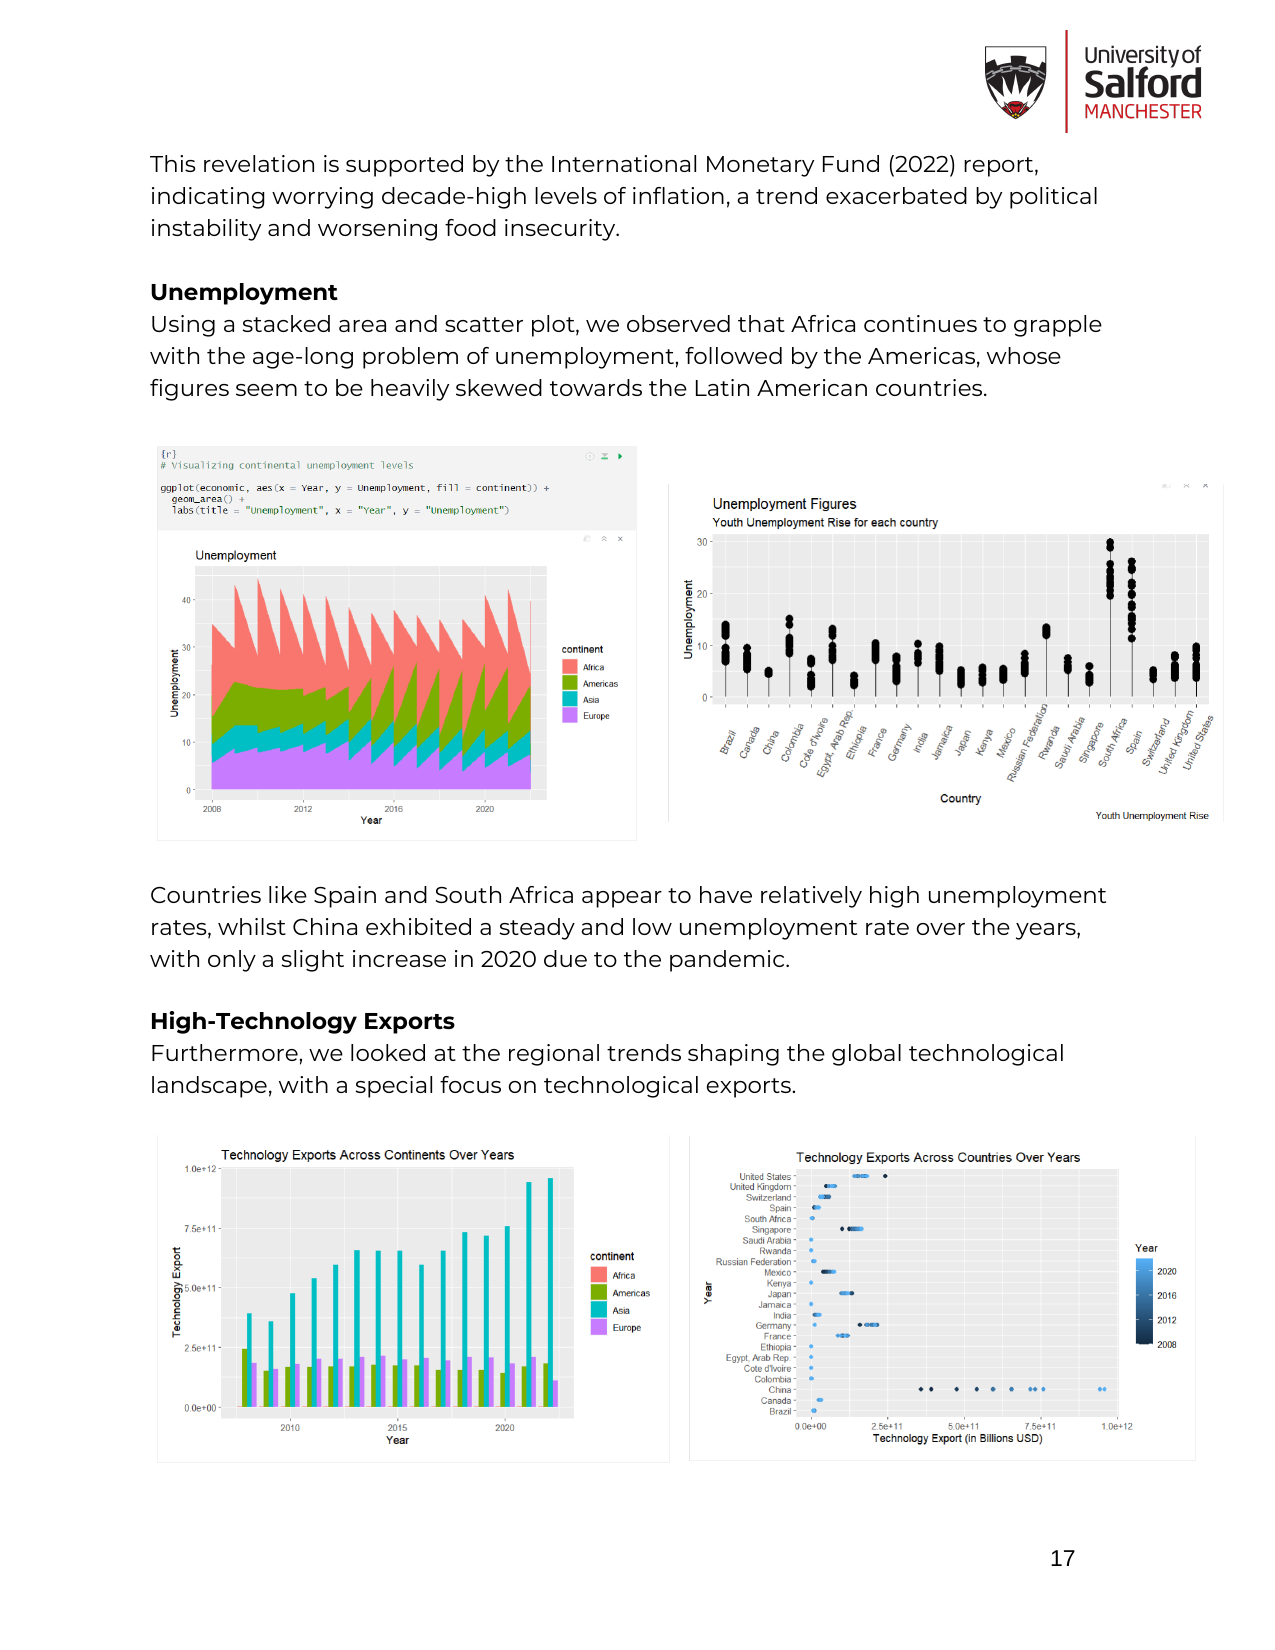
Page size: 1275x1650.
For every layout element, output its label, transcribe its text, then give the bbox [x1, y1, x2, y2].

picture [649, 484, 1224, 822]
text Using a stacked area and scatter plot, we observed that Africa continues to grapple with the age-long problem of unemployment, followed by the Americas, whose figures seem to be heavily skewed towards the Latin American countries. [150, 310, 1125, 402]
subtitle High-Technology Exports [150, 1007, 1125, 1035]
picture [150, 438, 642, 846]
subtitle Unemployment [150, 278, 1125, 306]
picture [985, 30, 1202, 133]
text This revelation is supported by the International Monetary Fund (2022) report, indicating worrying decade-high levels of inflation, a trend exacerbated by political instability and worsening food insecurity. [150, 150, 1125, 242]
text Countries like Spain and South Africa appear to have relatively high unemployment rates, whilst China exhibited a steady and low unemployment rate over the years, with only a slight increase in 2020 due to the pandemic. [150, 881, 1125, 1004]
text Furthermore, we looked at the regional trends shaping the global technological landscape, with a special focus on technological exports. [150, 1039, 1125, 1099]
picture [150, 1135, 1209, 1469]
